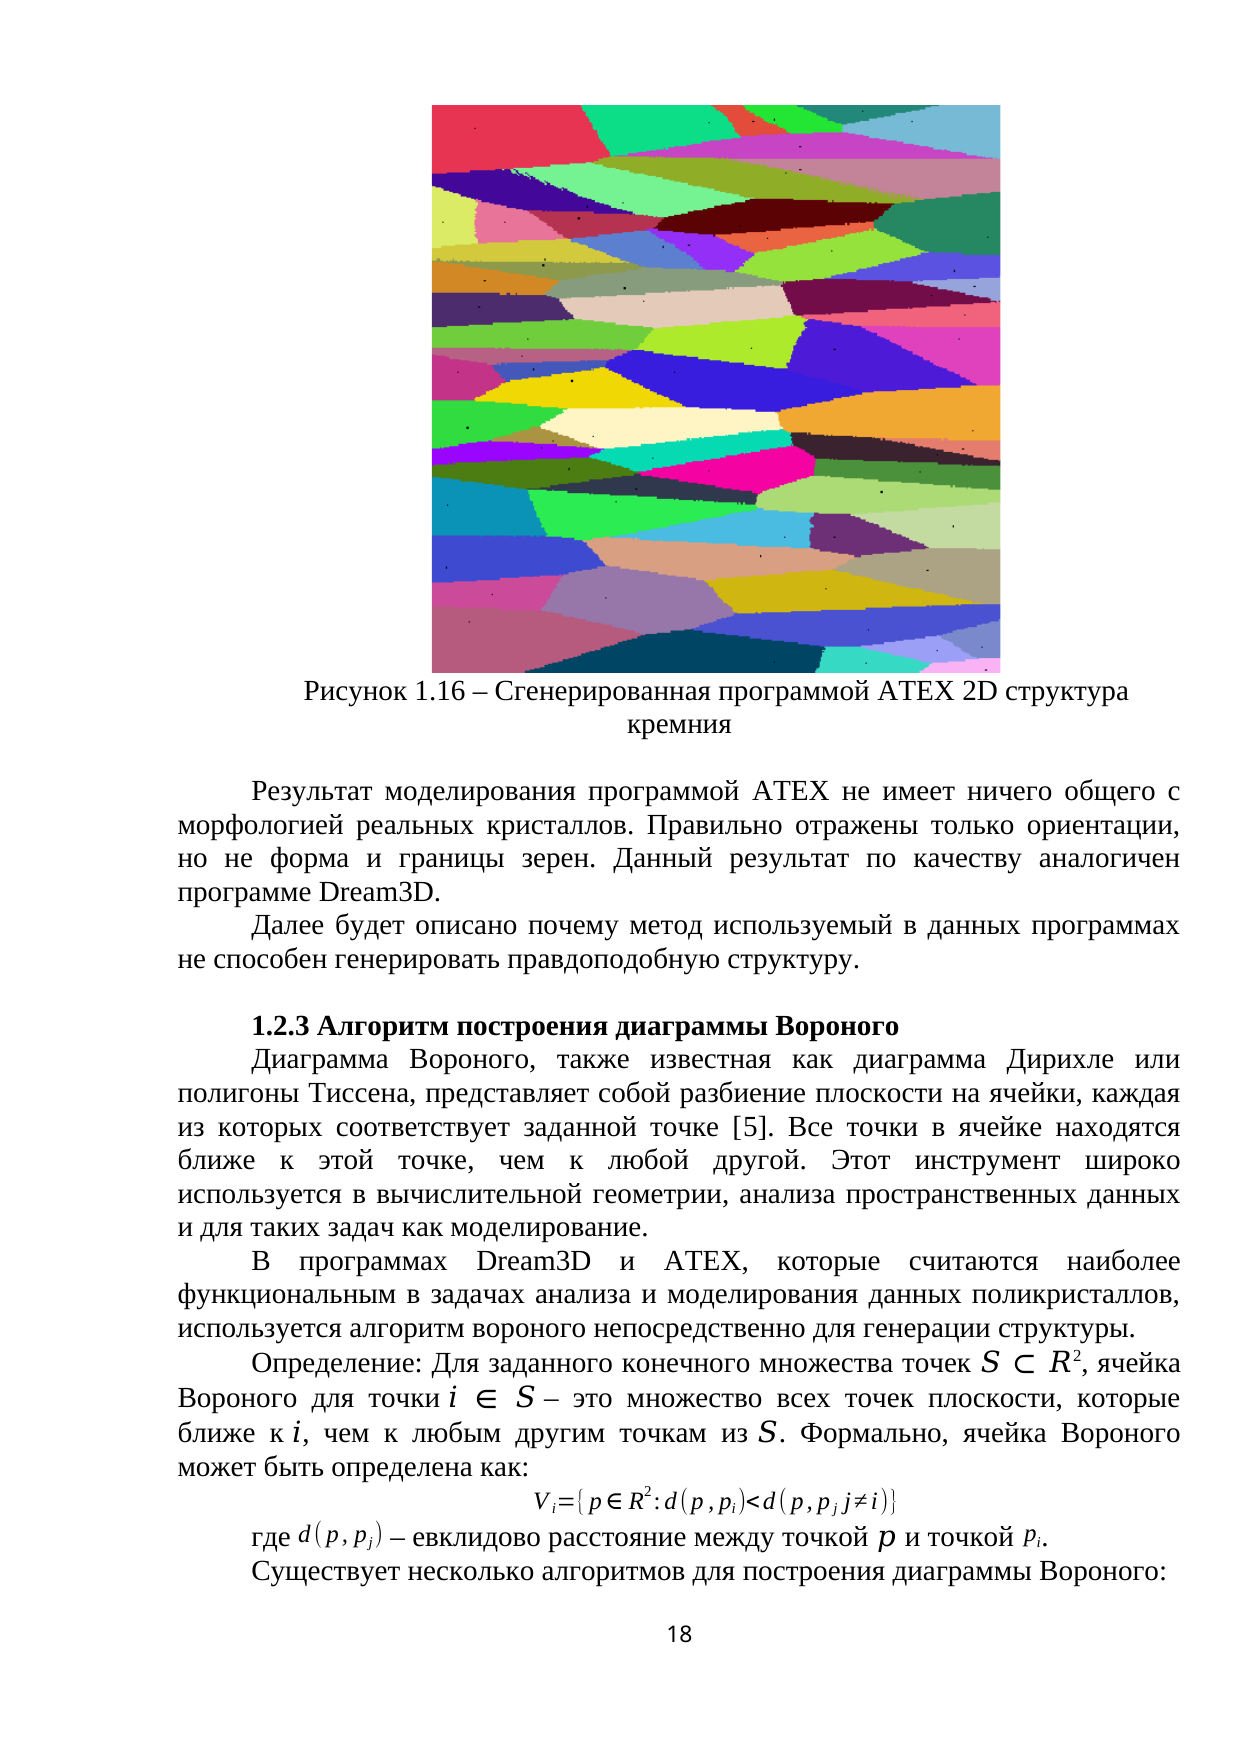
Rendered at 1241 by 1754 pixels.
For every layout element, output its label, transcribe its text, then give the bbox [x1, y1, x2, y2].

text Далее будет описано почему метод используемый в данных программах не способен генерировать правдоподобную структуру. [177, 907, 1181, 974]
text Рисунок 1.16 – Сгенерированная программой ATEX 2D структура кремния [177, 673, 1181, 740]
text 1.2.3 Алгоритм построения диаграммы Вороного [177, 1008, 1181, 1042]
picture [431, 105, 1001, 673]
text где – евклидово расстояние между точкой 𝑝 и точкой . [177, 1518, 1181, 1553]
text Определение: Для заданного конечного множества точек 𝑆 ⊂ 𝑅2, ячейка Вороного для точки 𝑖 ∈ 𝑆 – это множество всех точек плоскости, которые ближе к 𝑖, чем к любым другим точкам из 𝑆. Формально, ячейка Вороного может быть определена как: [177, 1343, 1181, 1483]
text Существует несколько алгоритмов для построения диаграммы Вороного: [177, 1553, 1181, 1586]
text В программах Dream3D и ATEX, которые считаются наиболее функциональным в задачах анализа и моделирования данных поликристаллов, используется алгоритм вороного непосредственно для генерации структуры. [177, 1243, 1181, 1343]
text Результат моделирования программой ATEX не имеет ничего общего с морфологией реальных кристаллов. Правильно отражены только ориентации, но не форма и границы зерен. Данный результат по качеству аналогичен программе Dream3D. [177, 773, 1181, 907]
text Диаграмма Вороного, также известная как диаграмма Дирихле или полигоны Тиссена, представляет собой разбиение плоскости на ячейки, каждая из которых соответствует заданной точке [5]. Все точки в ячейке находятся ближе к этой точке, чем к любой другой. Этот инструмент широко используется в вычислительной геометрии, анализа пространственных данных и для таких задач как моделирование. [177, 1042, 1181, 1243]
